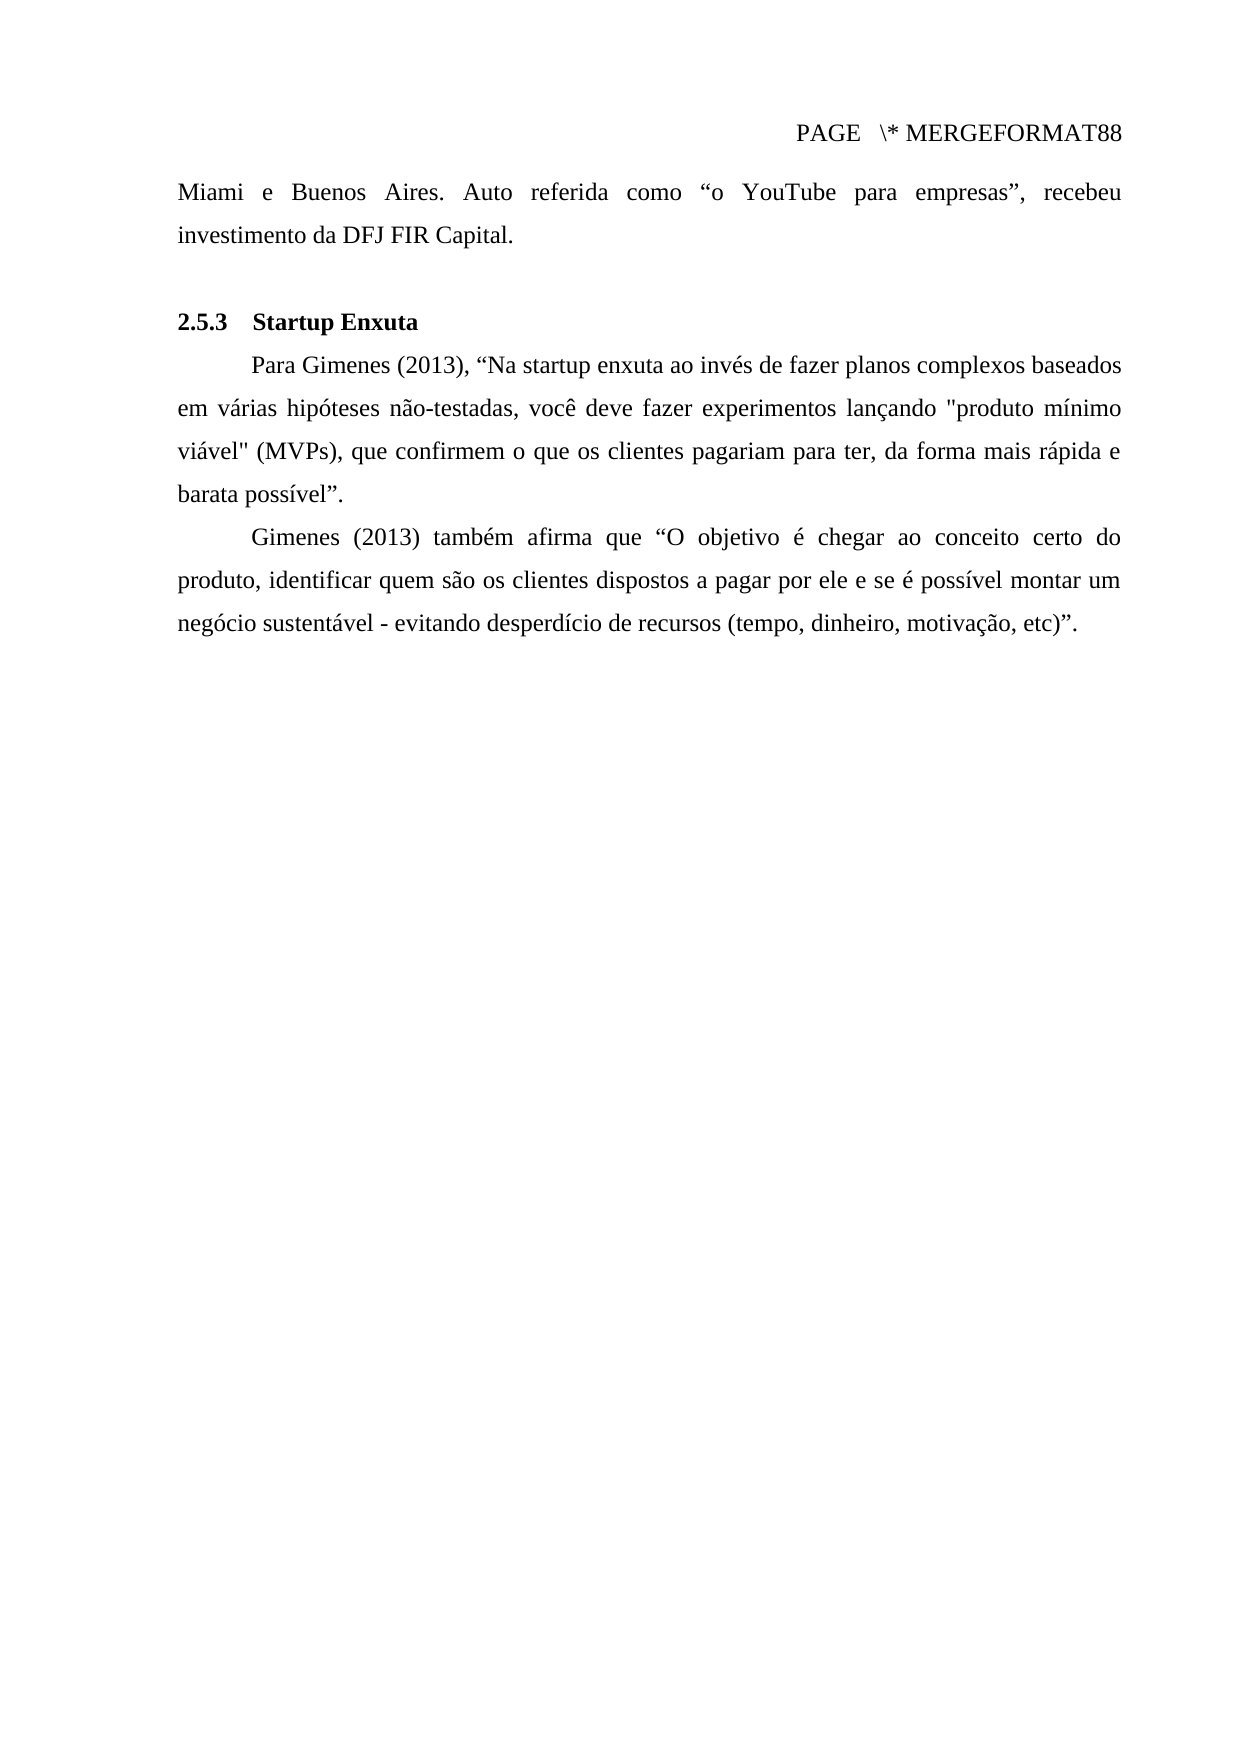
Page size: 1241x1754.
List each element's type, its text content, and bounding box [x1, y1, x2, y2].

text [177, 177, 1122, 249]
text Para Gimenes (2013), “Na startup enxuta ao invés de fazer planos complexos baseados em várias hipóteses não-testadas, você deve fazer experimentos lançando "produto mínimo viável" (MVPs), que confirmem o que os clientes pagariam para ter, da forma mais rápida e barata possível”. [177, 350, 1122, 508]
text Gimenes (2013) também afirma que “O objetivo é chegar ao conceito certo do produto, identificar quem são os clientes dispostos a pagar por ele e se é possível montar um negócio sustentável - evitando desperdício de recursos (tempo, dinheiro, motivação, etc)”. [177, 522, 1122, 637]
subtitle Startup Enxuta [177, 307, 1122, 335]
